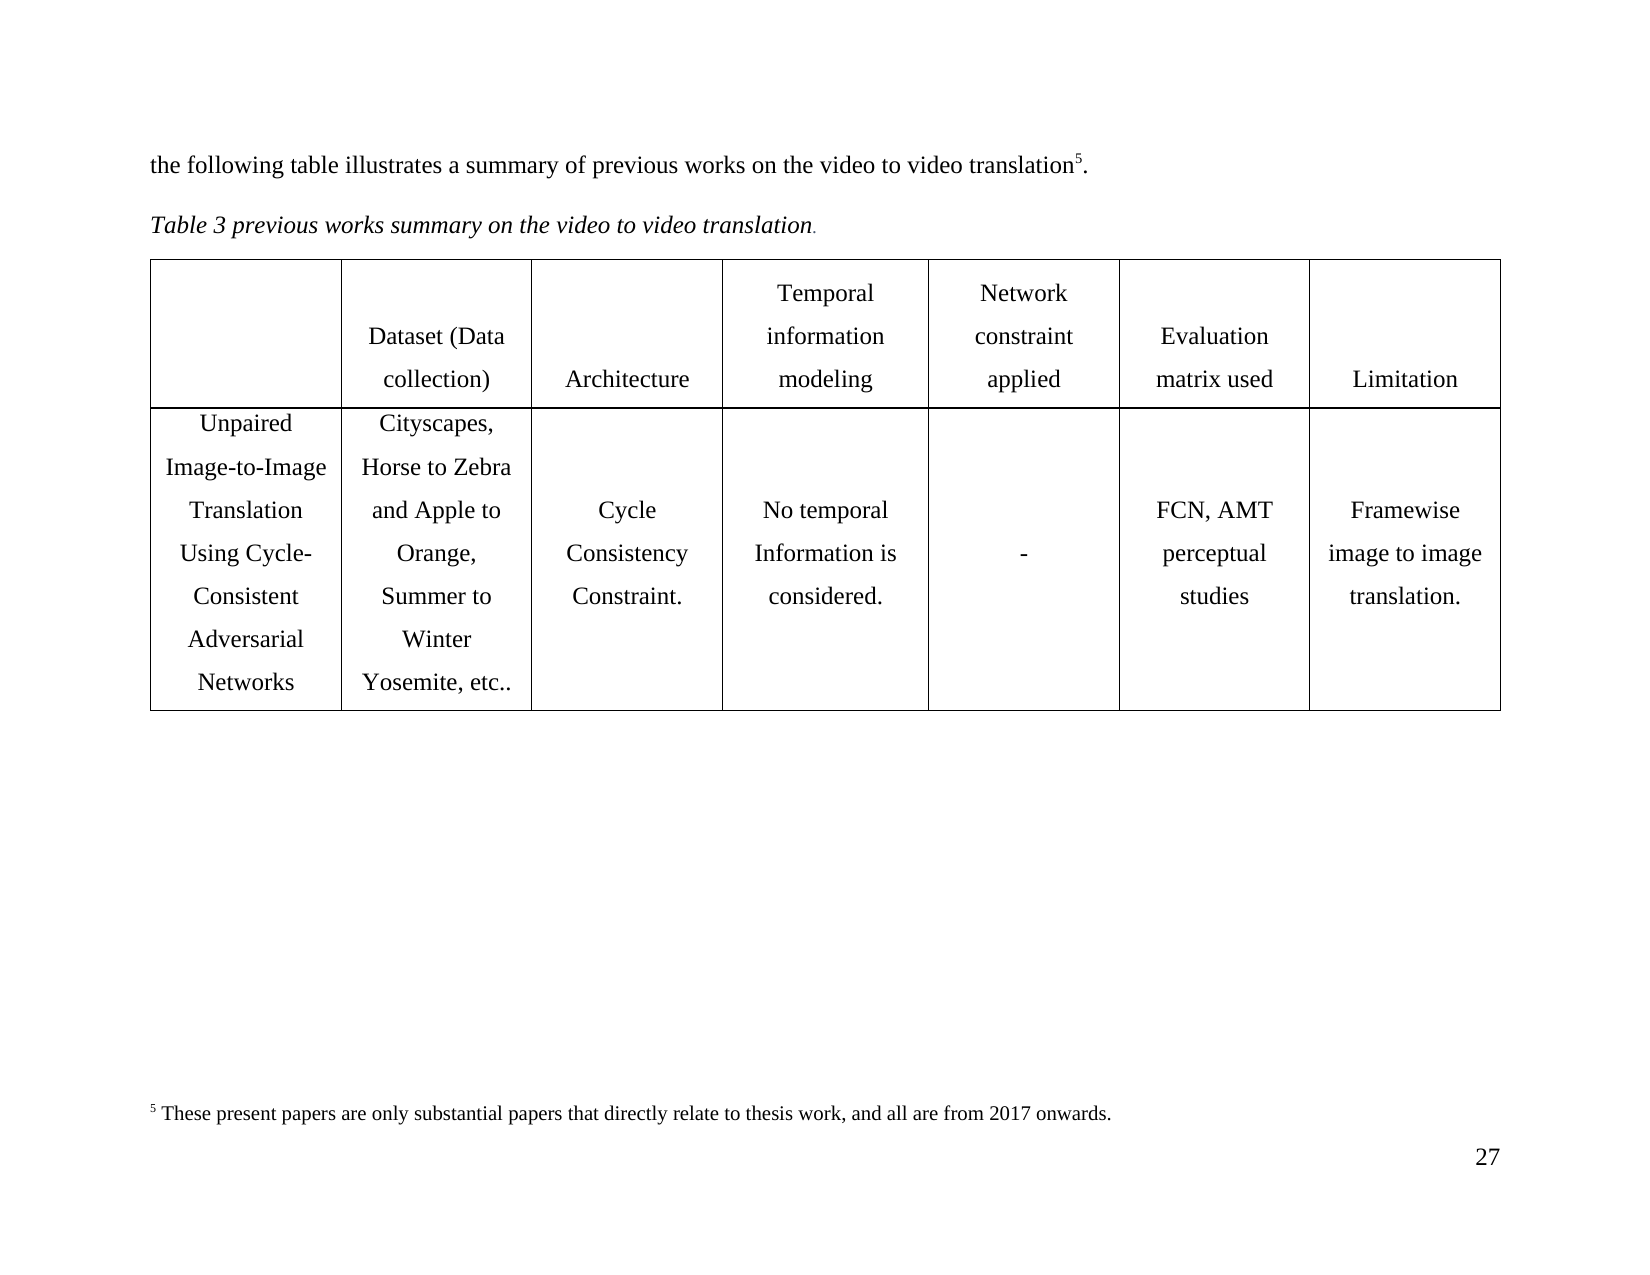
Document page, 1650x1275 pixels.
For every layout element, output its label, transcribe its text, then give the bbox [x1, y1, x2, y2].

table_header Architecture [532, 260, 722, 407]
table_header Dataset (Data collection) [342, 260, 531, 407]
table_header Limitation [1310, 260, 1500, 407]
table_cell No temporal Information is considered. [723, 409, 928, 710]
table_cell Framewise image to image translation. [1310, 409, 1500, 710]
table_header Evaluation matrix used [1120, 260, 1309, 407]
table_cell Unpaired Image-to-Image Translation Using Cycle-Consistent Adversarial Networks [151, 409, 341, 710]
table_cell Cycle Consistency Constraint. [532, 409, 722, 710]
text Table 3 previous works summary on the video to video translation. [150, 210, 1500, 238]
table_header Temporal information modeling [723, 260, 928, 407]
table_cell Cityscapes, Horse to Zebra and Apple to Orange, Summer to Winter Yosemite, etc.. [342, 409, 531, 710]
table_cell FCN, AMT perceptual studies [1120, 409, 1309, 710]
text the following table illustrates a summary of previous works on the video to video translation. [150, 150, 1500, 179]
table_header Network constraint applied [929, 260, 1119, 407]
table_header [151, 260, 341, 407]
table_cell - [929, 409, 1119, 710]
